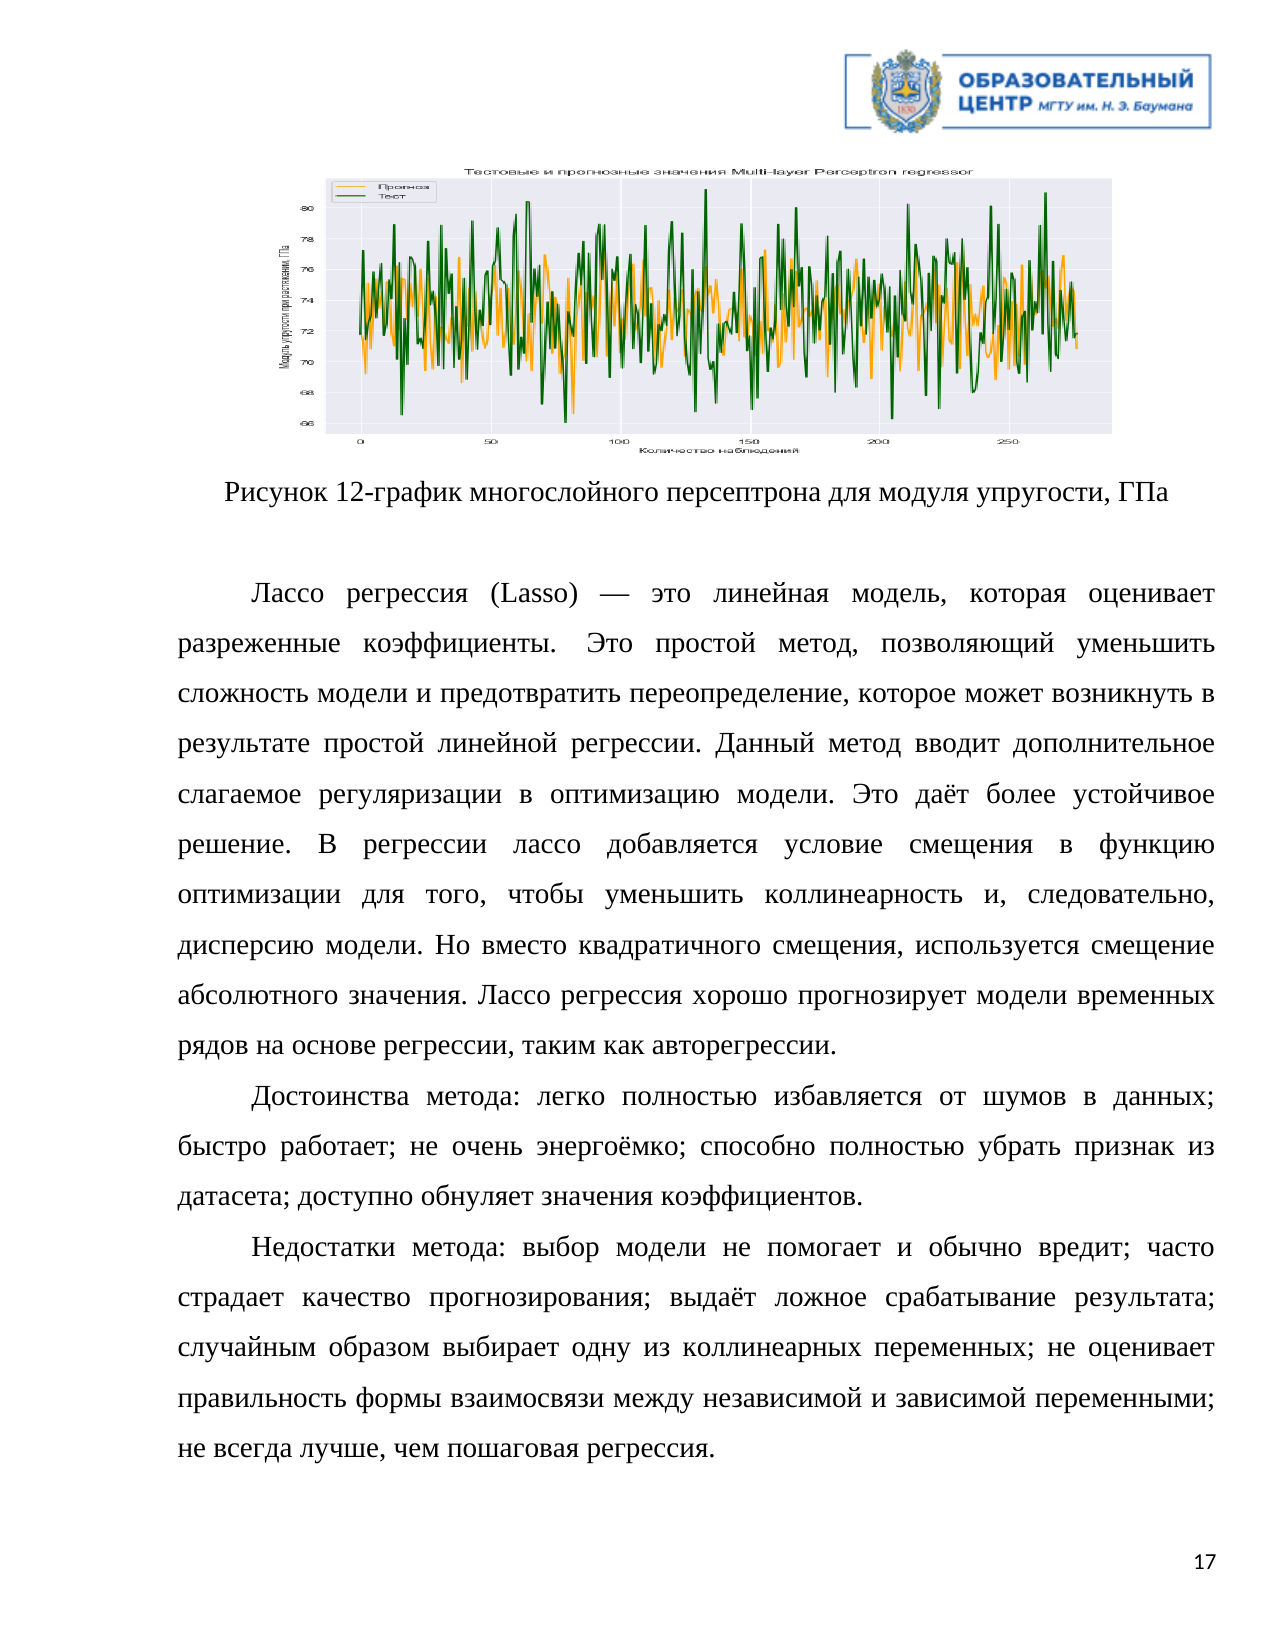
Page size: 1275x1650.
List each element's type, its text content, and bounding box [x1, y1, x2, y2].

picture [814, 26, 1262, 149]
text Лассо регрессия (Lasso) — это линейная модель, которая оценивает разреженные коэффициенты. Это простой метод, позволяющий уменьшить сложность модели и предотвратить переопределение, которое может возникнуть в результате простой линейной регрессии. Данный метод вводит дополнительное слагаемое регуляризации в оптимизацию модели. Это даёт более устойчивое решение. В регрессии лассо добавляется условие смещения в функцию оптимизации для того, чтобы уменьшить коллинеарность и, следовательно, дисперсию модели. Но вместо квадратичного смещения, используется смещение абсолютного значения. Лассо регрессия хорошо прогнозирует модели временных рядов на основе регрессии, таким как авторегрессии. [177, 575, 1216, 1061]
picture [271, 165, 1122, 458]
text Достоинства метода: легко полностью избавляется от шумов в данных; быстро работает; не очень энергоёмко; способно полностью убрать признак из датасета; доступно обнуляет значения коэффициентов. [177, 1078, 1216, 1212]
text Недостатки метода: выбор модели не помогает и обычно вредит; часто страдает качество прогнозирования; выдаёт ложное срабатывание результата; случайным образом выбирает одну из коллинеарных переменных; не оценивает правильность формы взаимосвязи между независимой и зависимой переменными; не всегда лучше, чем пошаговая регрессия. [177, 1229, 1216, 1463]
